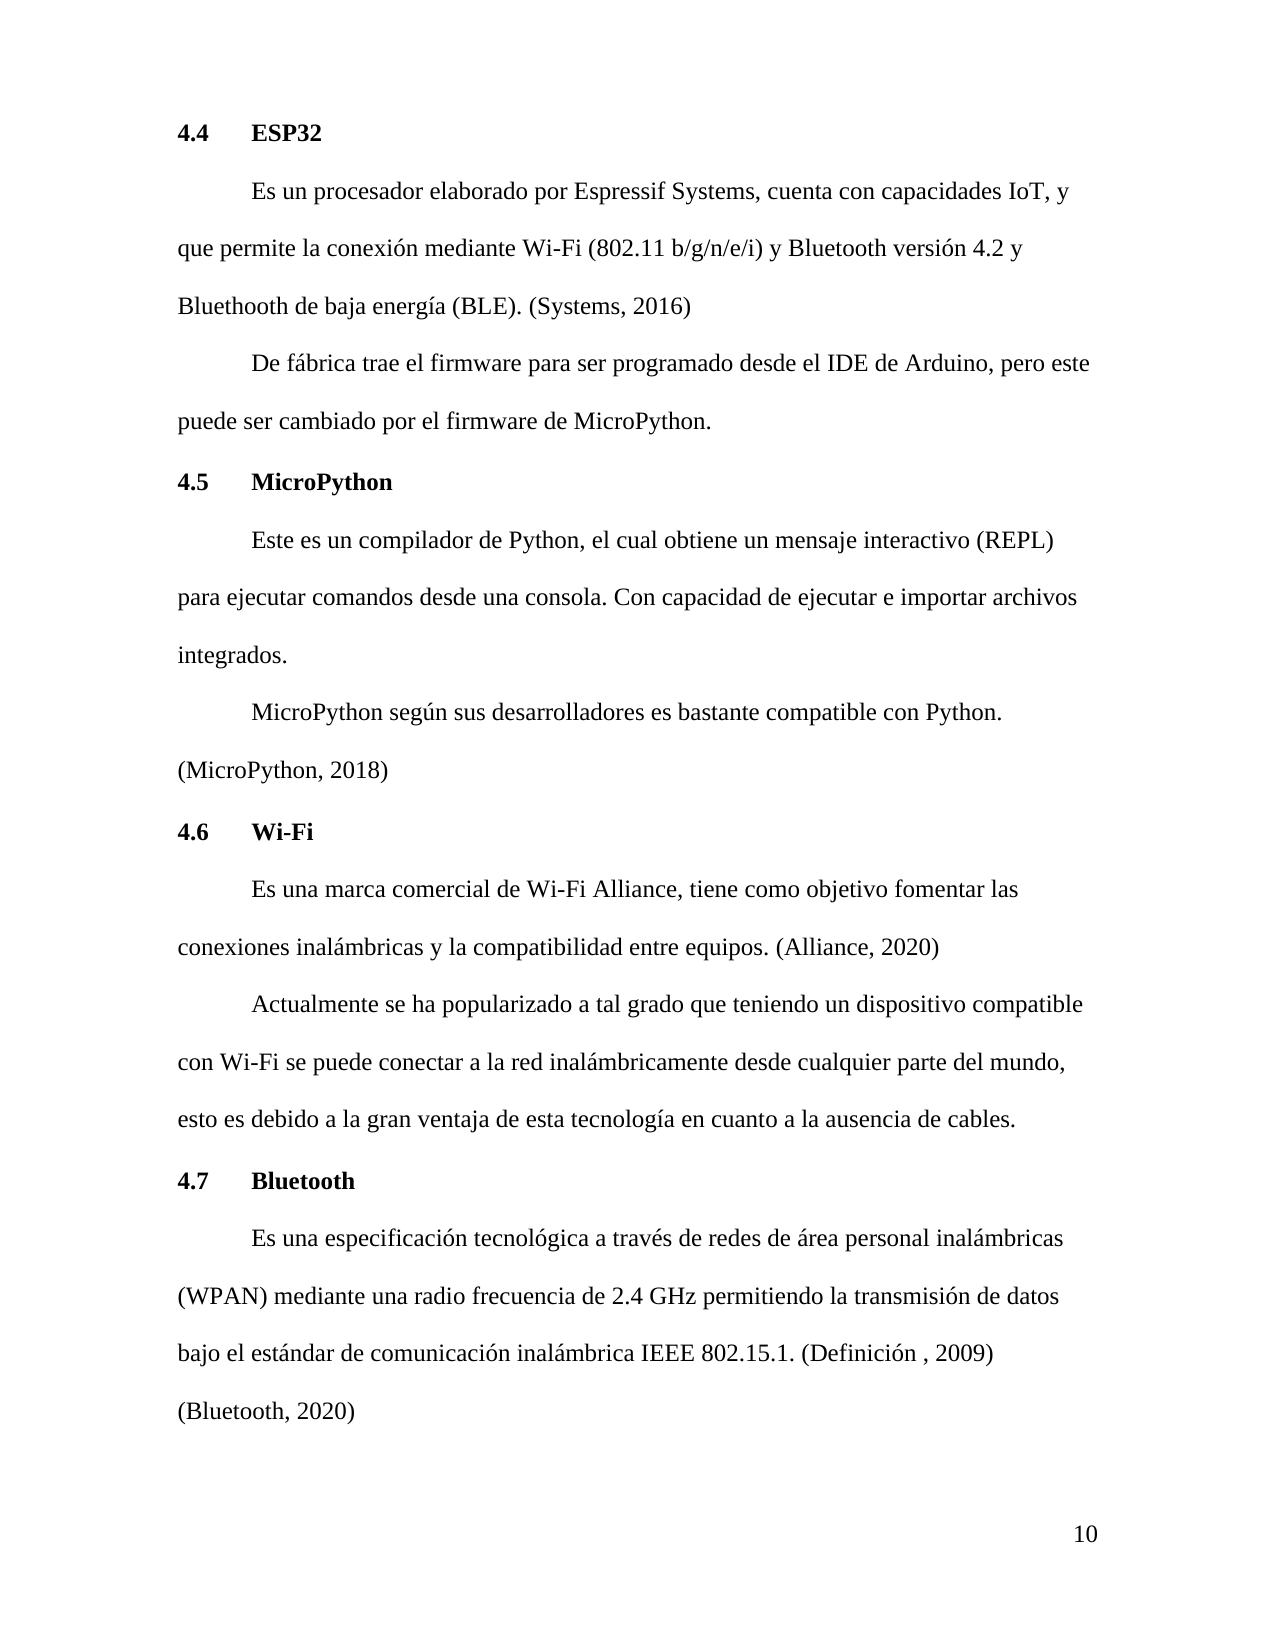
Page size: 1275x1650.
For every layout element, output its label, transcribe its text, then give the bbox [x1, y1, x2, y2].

subtitle MicroPython [177, 467, 1098, 496]
text Actualmente se ha popularizado a tal grado que teniendo un dispositivo compatible con Wi-Fi se puede conectar a la red inalámbricamente desde cualquier parte del mundo, esto es debido a la gran ventaja de esta tecnología en cuanto a la ausencia de cables. [177, 989, 1098, 1133]
text Este es un compilador de Python, el cual obtiene un mensaje interactivo (REPL) para ejecutar comandos desde una consola. Con capacidad de ejecutar e importar archivos integrados. [177, 525, 1098, 669]
text MicroPython según sus desarrolladores es bastante compatible con Python. [177, 697, 1098, 784]
text Es una especificación tecnológica a través de redes de área personal inalámbricas (WPAN) mediante una radio frecuencia de 2.4 GHz permitiendo la transmisión de datos bajo el estándar de comunicación inalámbrica IEEE 802.15.1. [177, 1223, 1098, 1424]
text Es una marca comercial de Wi-Fi Alliance, tiene como objetivo fomentar las conexiones inalámbricas y la compatibilidad entre equipos. [177, 874, 1098, 960]
text Es un procesador elaborado por Espressif Systems, cuenta con capacidades IoT, y que permite la conexión mediante Wi-Fi (802.11 b/g/n/e/i) y Bluetooth versión 4.2 y Bluethooth de baja energía (BLE). [177, 176, 1098, 319]
text De fábrica trae el firmware para ser programado desde el IDE de Arduino, pero este puede ser cambiado por el firmware de MicroPython. [177, 348, 1098, 434]
subtitle Wi-Fi [177, 817, 1098, 845]
subtitle Bluetooth [177, 1166, 1098, 1194]
subtitle ESP32 [177, 118, 1098, 147]
